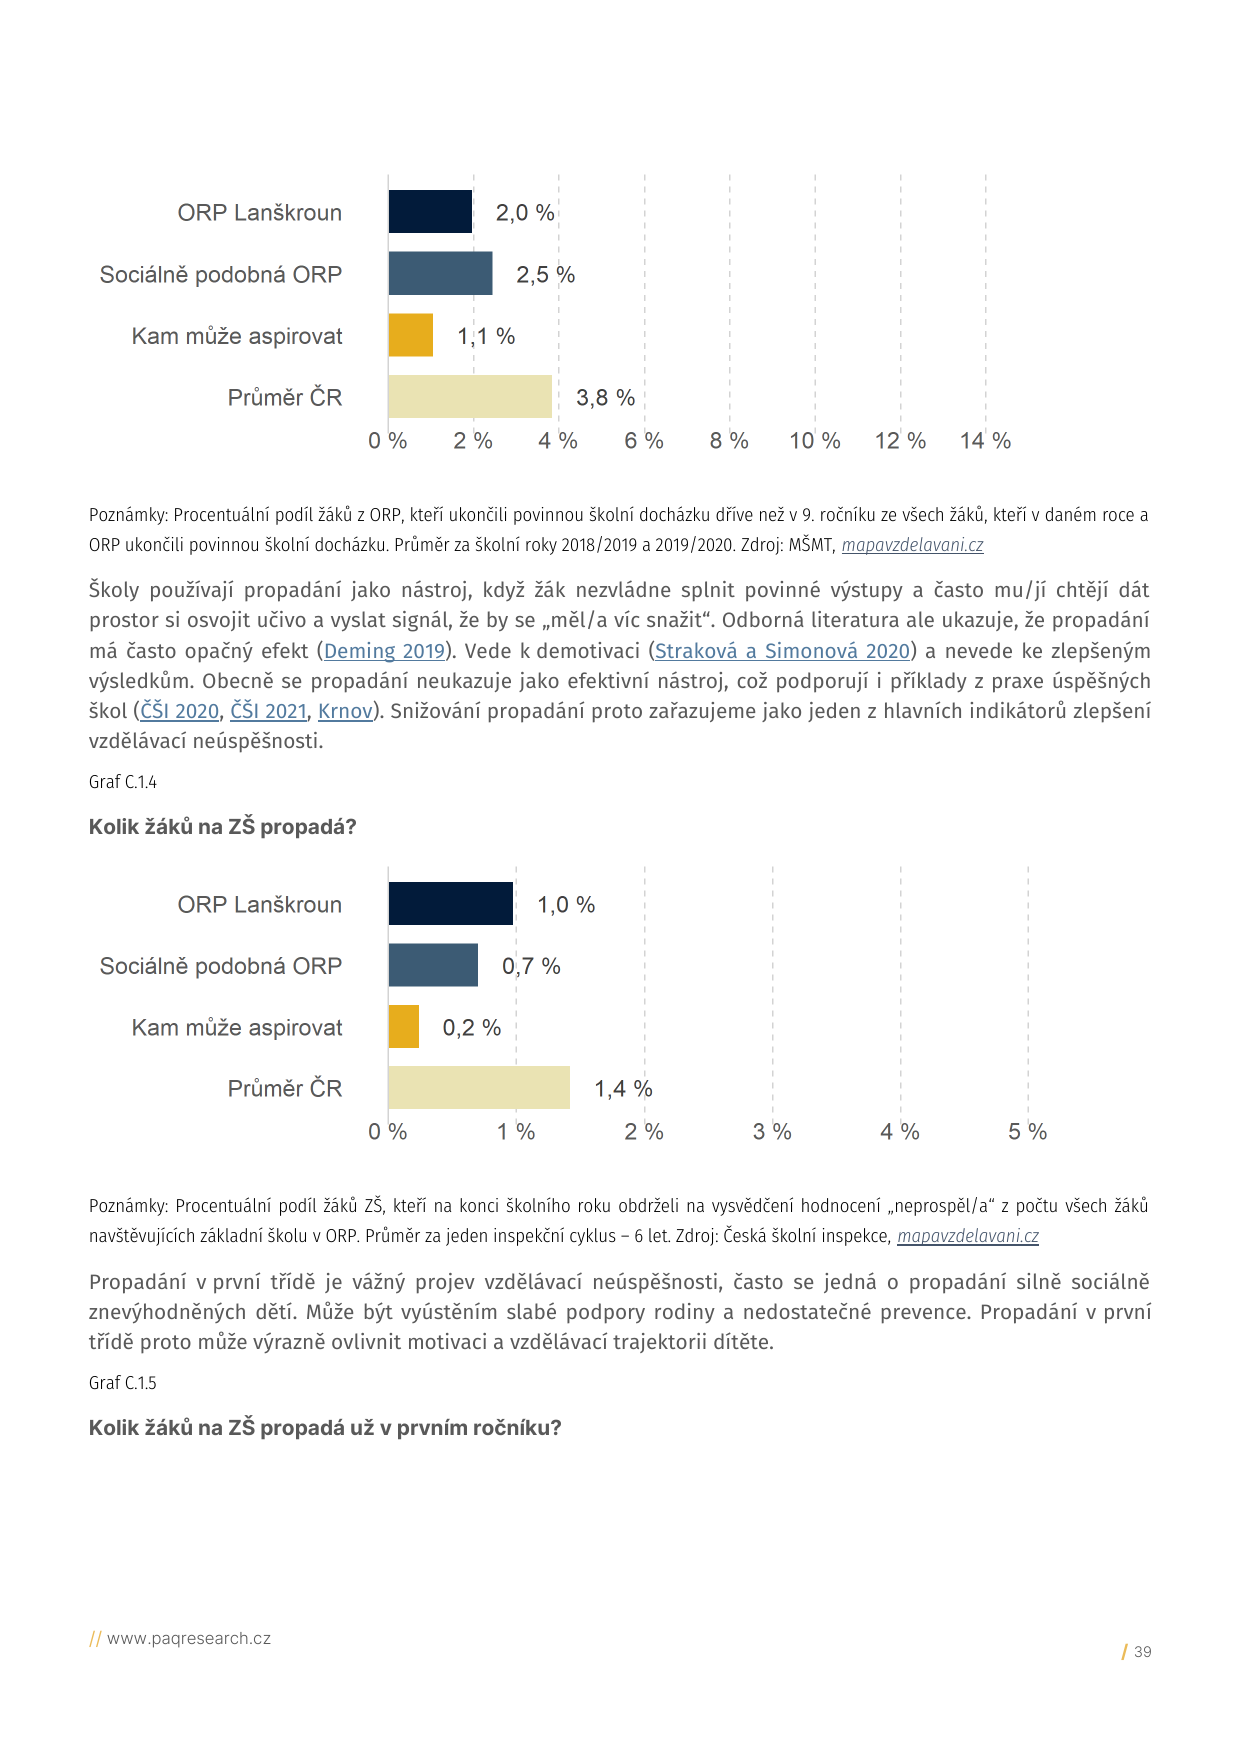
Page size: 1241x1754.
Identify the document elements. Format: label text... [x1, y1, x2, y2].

text Propadání v první třídě je vážný projev vzdělávací neúspěšnosti, často se jedná o propadání silně sociálně znevýhodněných dětí. Může být vyústěním slabé podpory rodiny a nedostatečné prevence. Propadání v první třídě proto může výrazně ovlivnit motivaci a vzdělávací trajektorii dítěte. [89, 1264, 1152, 1355]
text Školy používají propadání jako nástroj, když žák nezvládne splnit povinné výstupy a často mu/jí chtějí dát prostor si osvojit učivo a vyslat signál, že by se „měl/a víc snažit“. Odborná literatura ale ukazuje, že propadání má často opačný efekt (Deming 2019). Vede k demotivaci (Straková a Simonová 2020) a nevede ke zlepšeným výsledkům. Obecně se propadání neukazuje jako efektivní nástroj, což podporují i příklady z praxe úspěšných škol (ČŠI 2020, ČŠI 2021, Krnov). Snižování propadání proto zařazujeme jako jeden z hlavních indikátorů zlepšení vzdělávací neúspěšnosti. [89, 573, 1152, 754]
text Kolik žáků na ZŠ propadá? [89, 809, 1152, 839]
text Graf C.1.4 [89, 771, 1152, 793]
text Graf C.1.5 [89, 1372, 1152, 1394]
text Kolik žáků na ZŠ propadá už v prvním ročníku? [89, 1410, 1152, 1440]
picture [88, 839, 1139, 1171]
text Poznámky: Procentuální podíl žáků ZŠ, kteří na konci školního roku obdrželi na vysvědčení hodnocení „neprospěl/a“ z počtu všech žáků navštěvujících základní školu v ORP. Průměr za jeden inspekční cyklus – 6 let. Zdroj: Česká školní inspekce, mapavzdelavani.cz [89, 1187, 1152, 1248]
picture [88, 147, 1139, 480]
text Poznámky: Procentuální podíl žáků z ORP, kteří ukončili povinnou školní docházku dříve než v 9. ročníku ze všech žáků, kteří v daném roce a ORP ukončili povinnou školní docházku. Průměr za školní roky 2018/2019 a 2019/2020. Zdroj: MŠMT, mapavzdelavani.cz [89, 496, 1152, 556]
